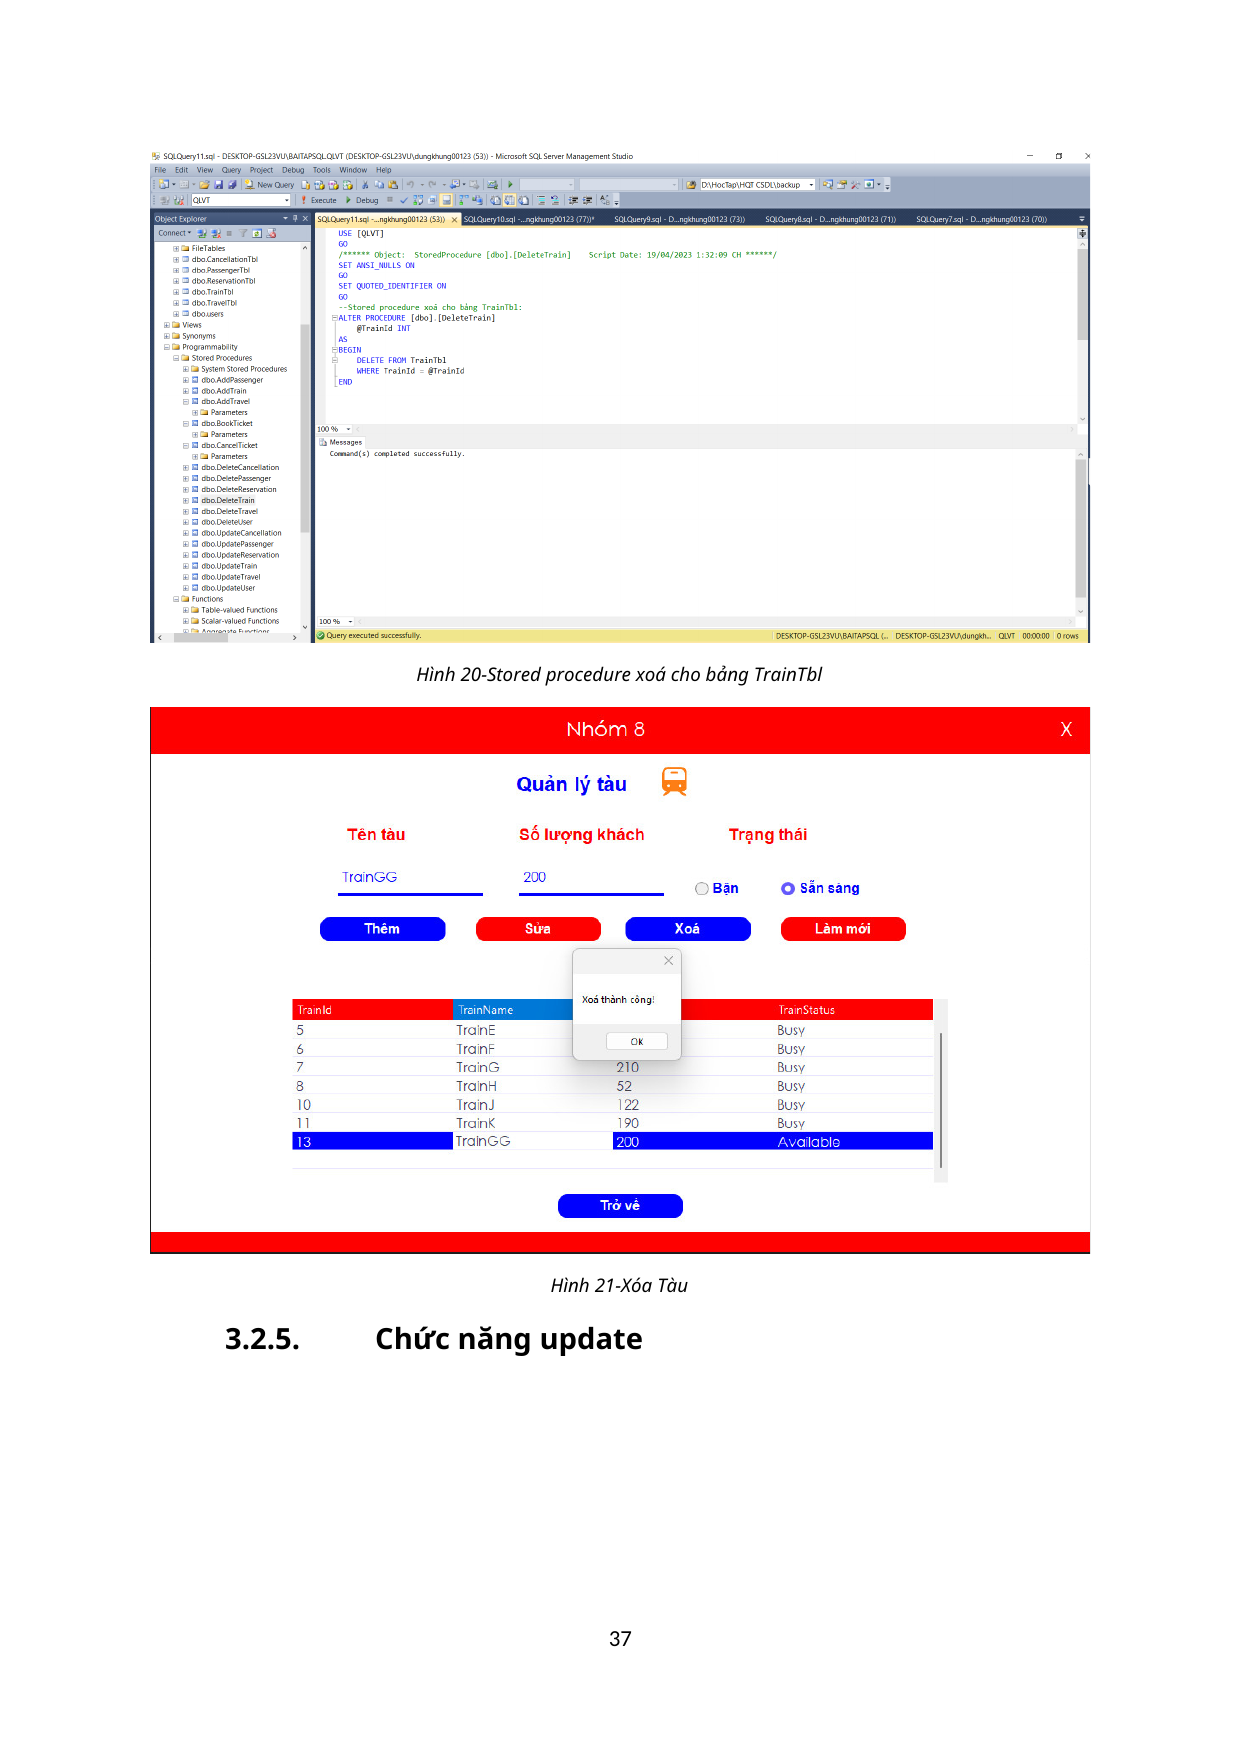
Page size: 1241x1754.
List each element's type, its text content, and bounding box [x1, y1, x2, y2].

list Chức năng update [225, 1319, 1090, 1358]
text Hình 21-Xóa Tàu [150, 1272, 1090, 1298]
picture [150, 707, 1091, 1254]
picture [150, 150, 1091, 643]
text Hình 20-Stored procedure xoá cho bảng TrainTbl [150, 661, 1090, 687]
